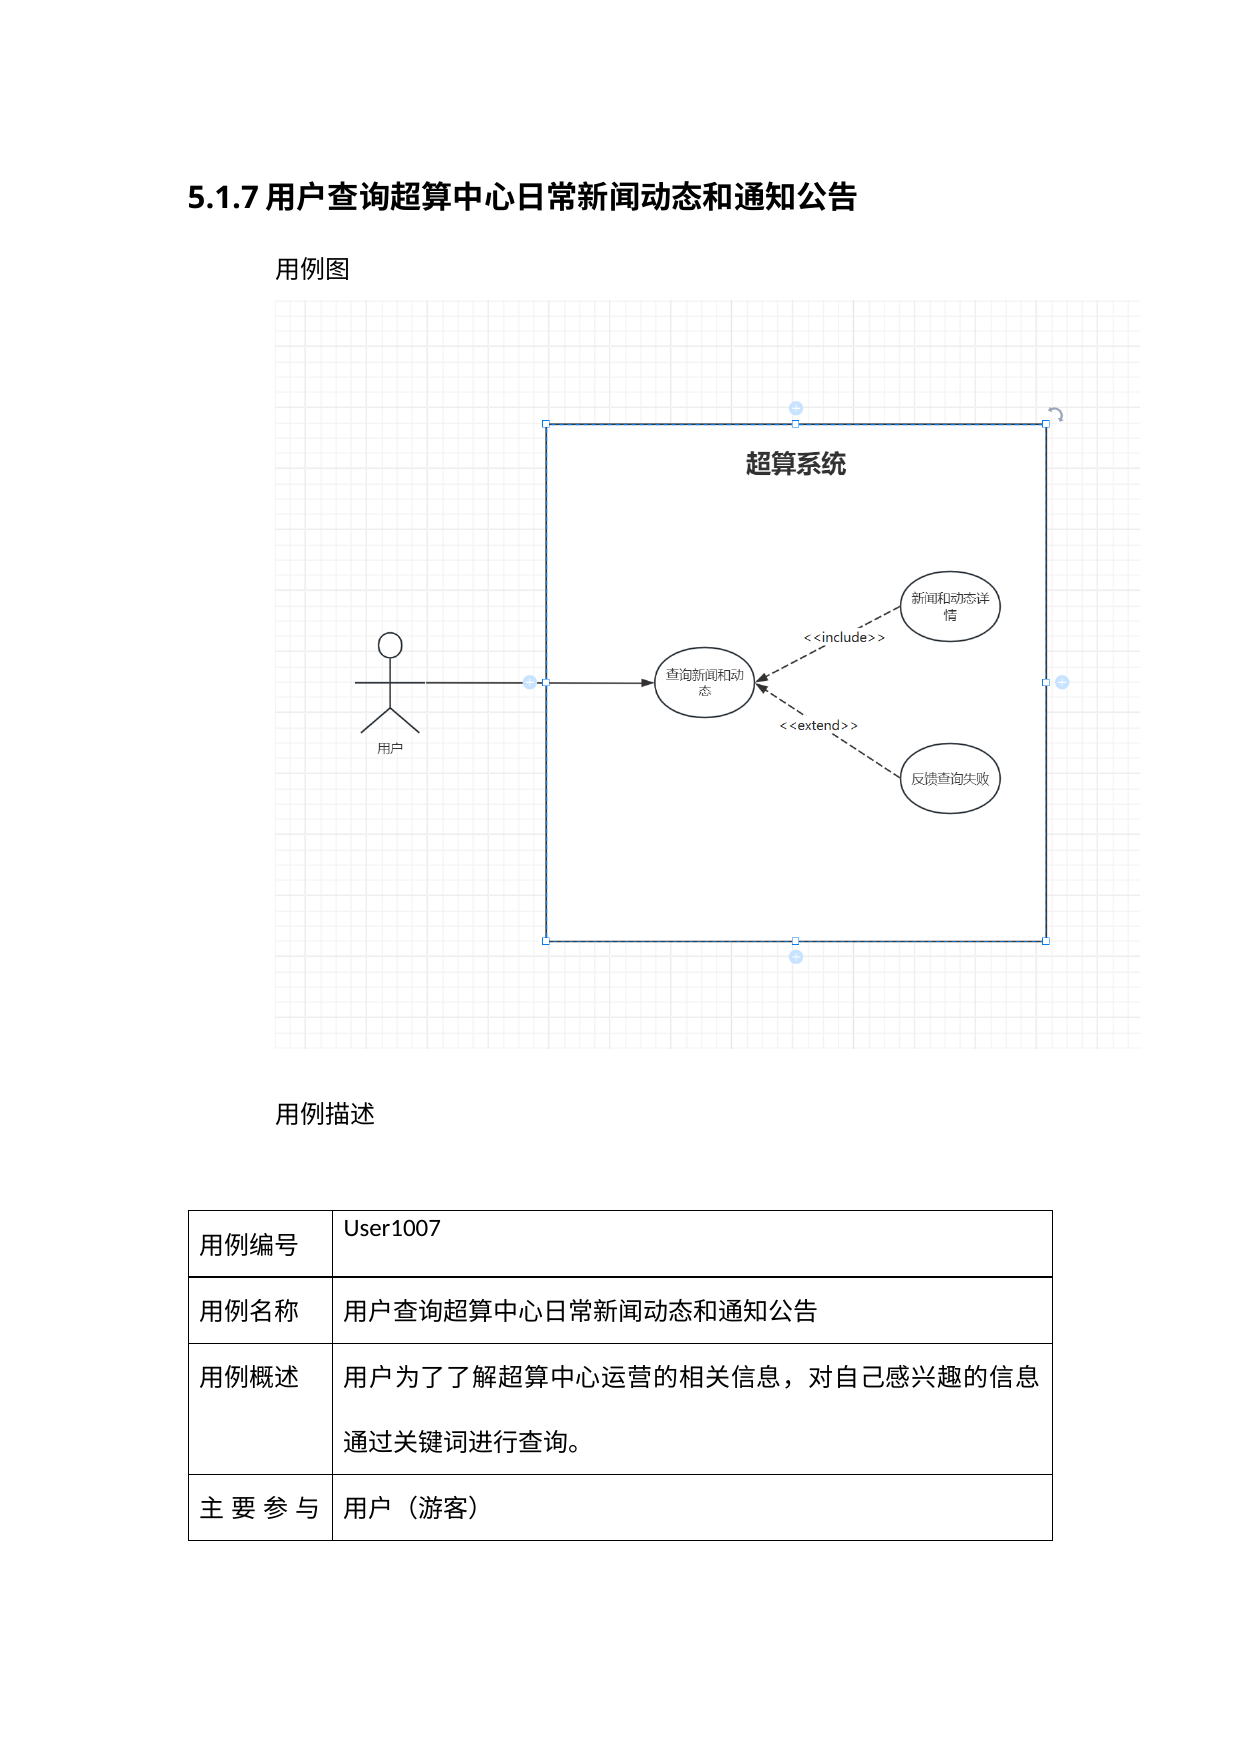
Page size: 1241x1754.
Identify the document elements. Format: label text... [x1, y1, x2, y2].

table_cell 用例概述 [189, 1344, 332, 1473]
table_header 用例编号 [189, 1211, 332, 1276]
subtitle 5.1.7用户查询超算中心日常新闻动态和通知公告 [187, 162, 1053, 227]
table_cell 用例名称 [189, 1278, 332, 1342]
table_cell 主要参与者 [189, 1475, 332, 1539]
text 用例描述 [231, 1080, 1053, 1145]
table_header User1007 [333, 1211, 1052, 1276]
table_cell 用户为了了解超算中心运营的相关信息，对自己感兴趣的信息通过关键词进行查询。 [333, 1344, 1052, 1473]
table_cell 用户（游客） [333, 1475, 1052, 1539]
table_cell 用户查询超算中心日常新闻动态和通知公告 [333, 1278, 1052, 1342]
text 用例图 [231, 235, 1053, 300]
picture [275, 300, 1141, 1049]
